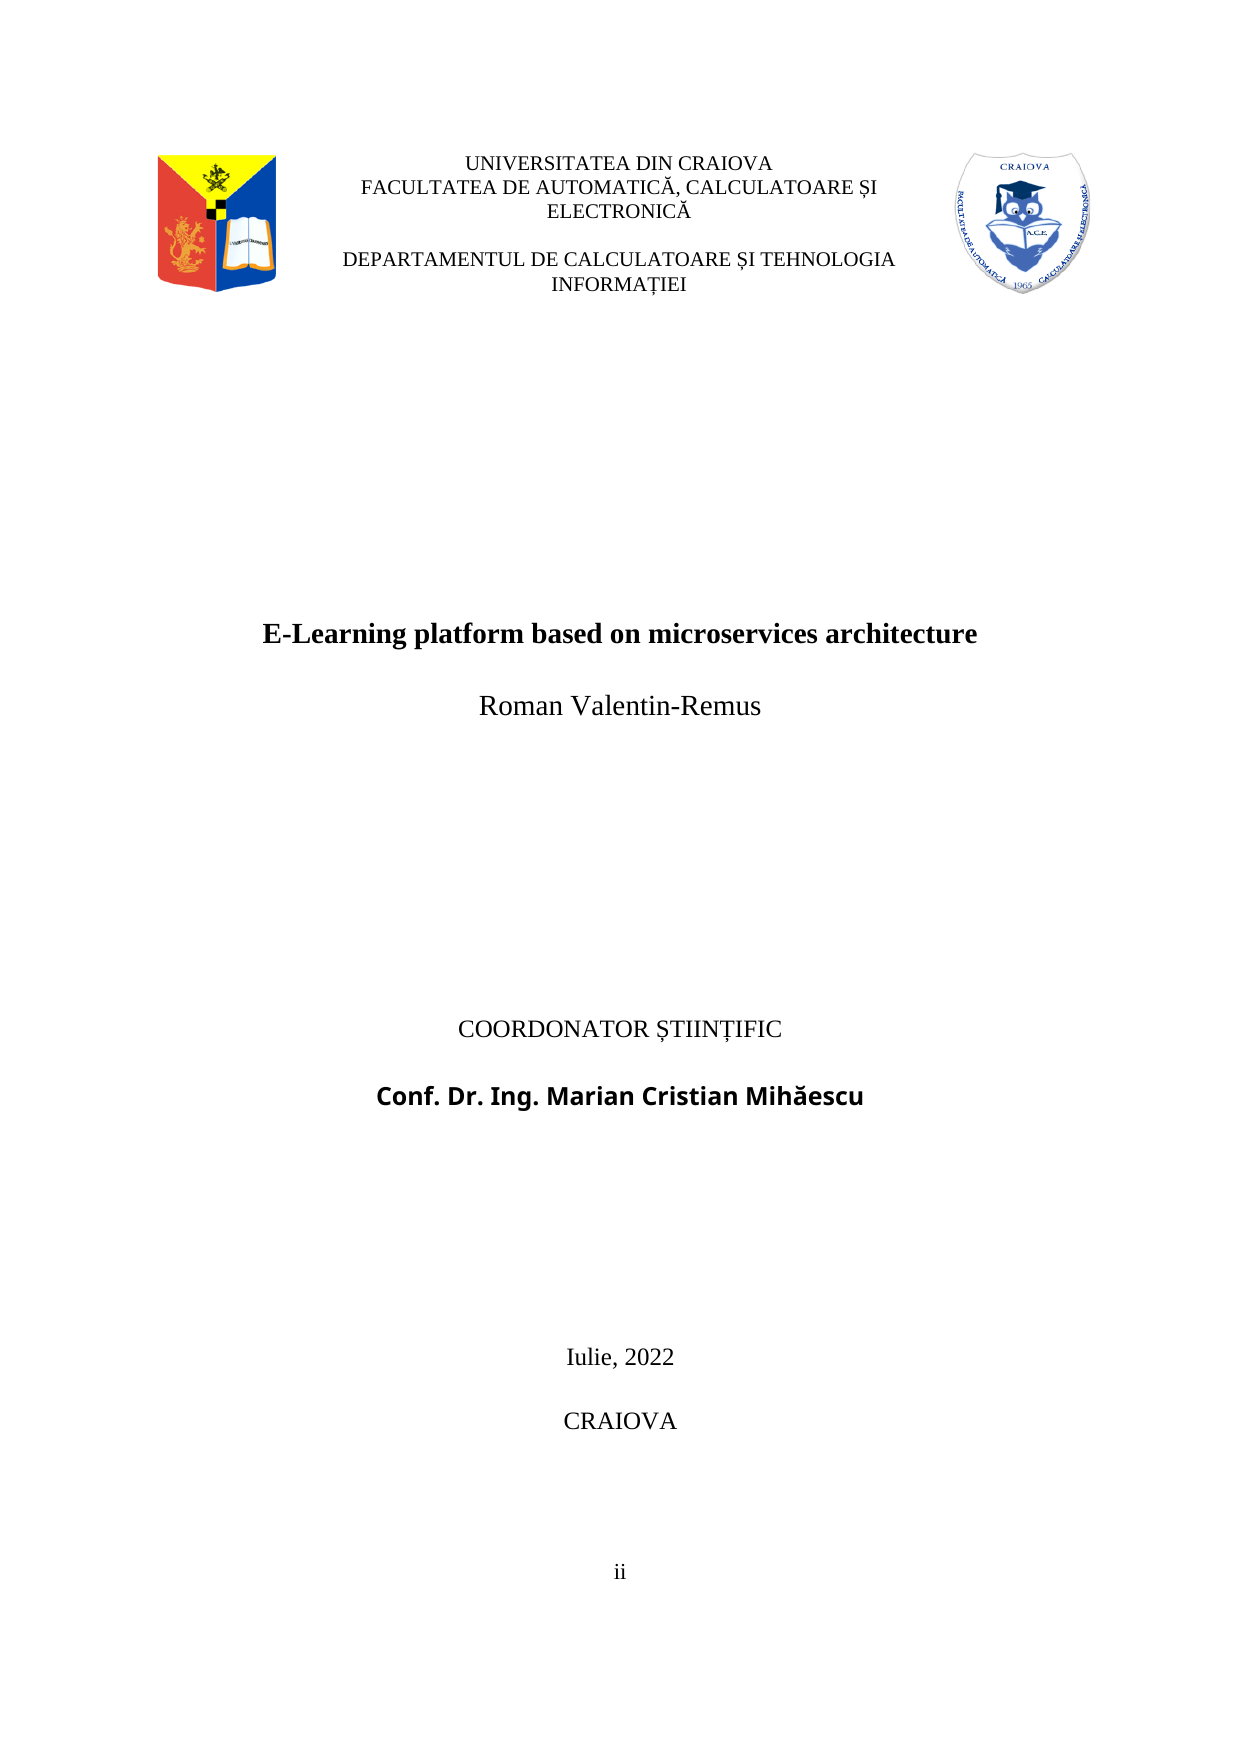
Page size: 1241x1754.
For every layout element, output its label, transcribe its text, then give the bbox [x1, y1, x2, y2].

table_header [943, 150, 1101, 297]
text COORDONATOR ȘTIINȚIFIC [150, 1014, 1090, 1043]
text Iulie, 2022 [150, 1342, 1090, 1371]
table_header UNIVERSITATEA DIN CRAIOVA FACULTATEA DE AUTOMATICĂ, CALCULATOARE ȘI ELECTRONICĂ DEPARTAMENTUL DE CALCULATOARE ȘI TEHNOLOGIA INFORMAȚIEI [295, 150, 943, 297]
text E-Learning platform based on microservices architecture [150, 616, 1090, 650]
text Roman Valentin-Remus [150, 688, 1090, 721]
picture [157, 155, 276, 292]
picture [954, 152, 1091, 294]
table_header [139, 150, 295, 297]
text CRAIOVA [150, 1406, 1090, 1435]
text Conf. Dr. Ing. Marian Cristian Mihăescu [150, 1078, 1090, 1113]
